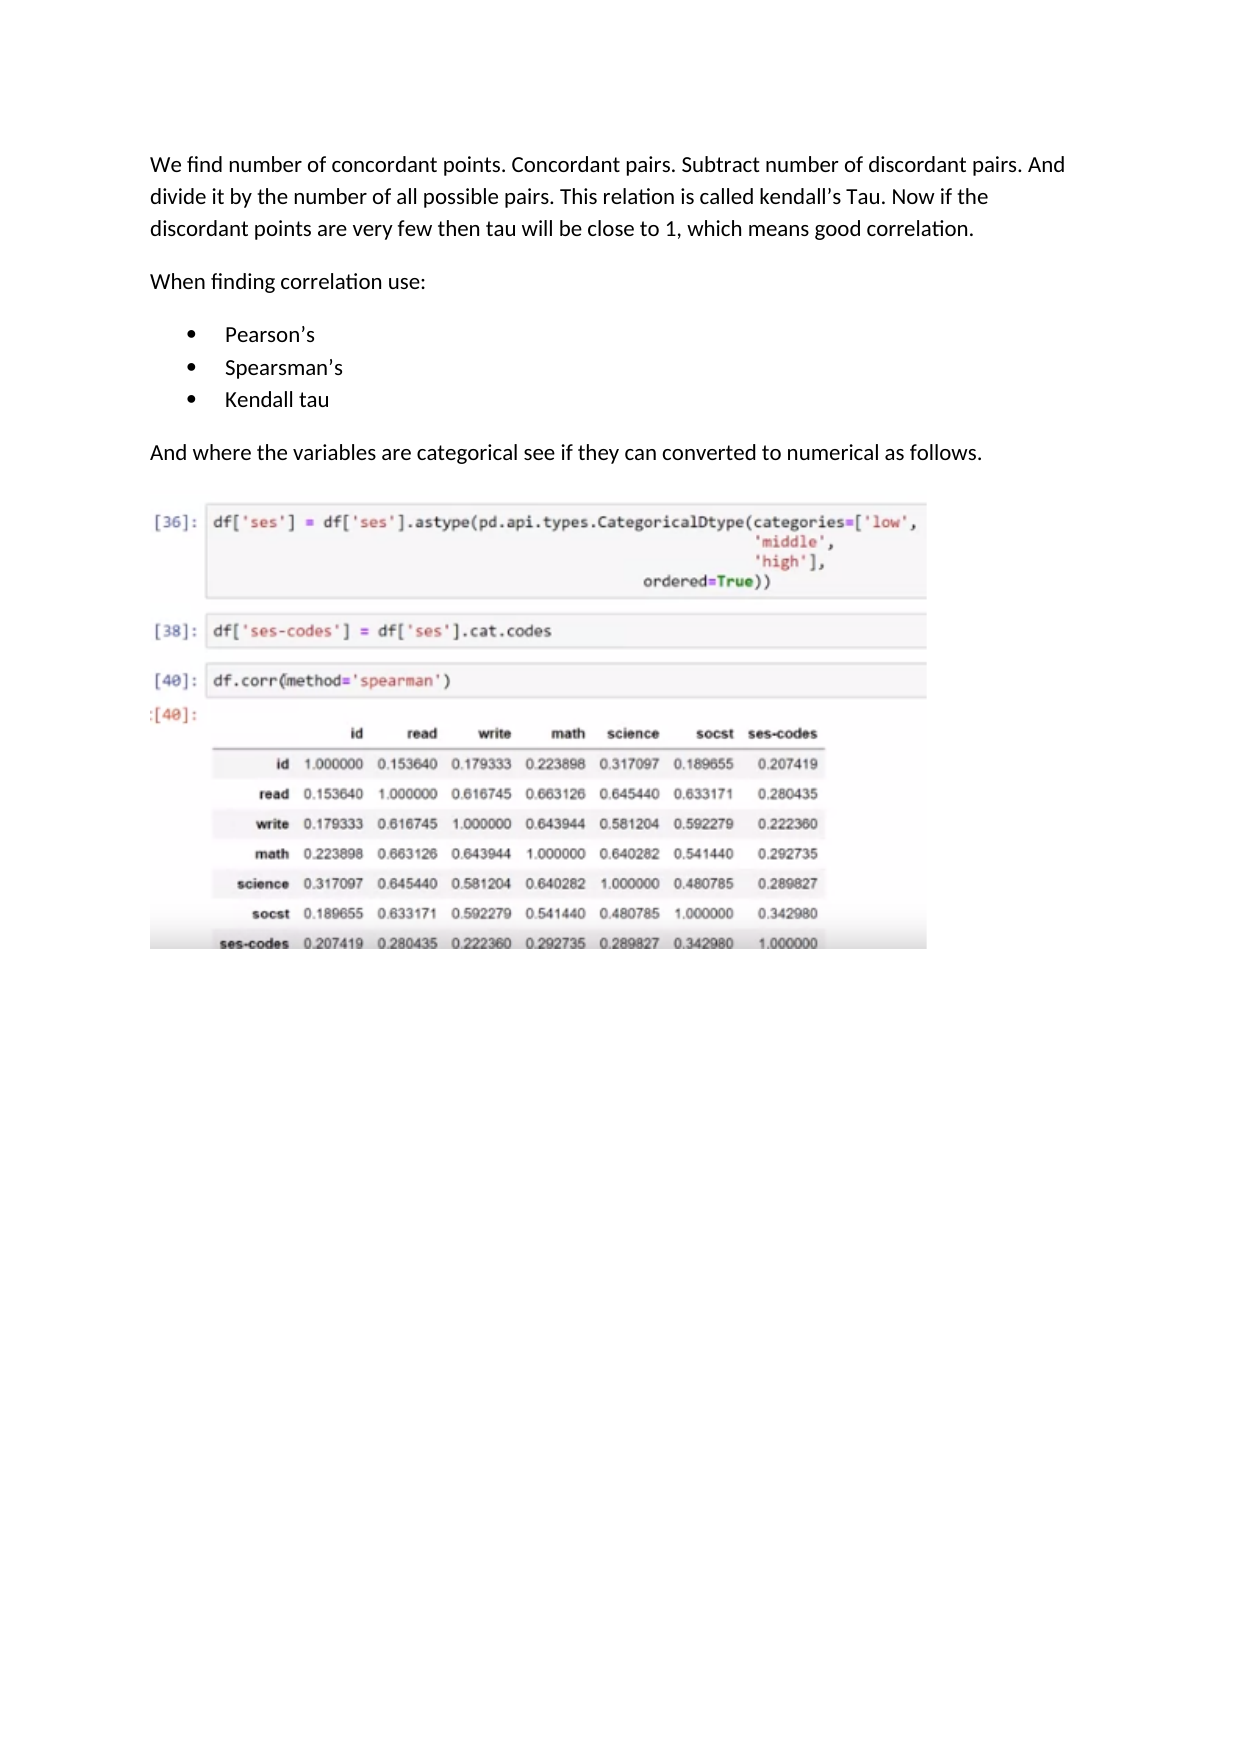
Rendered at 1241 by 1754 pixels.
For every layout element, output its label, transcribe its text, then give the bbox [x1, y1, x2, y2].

list Kendall tau [187, 385, 1090, 413]
list Pearson’s [187, 320, 1090, 348]
text And where the variables are categorical see if they can converted to numerical as follows. [150, 438, 1090, 466]
picture [150, 490, 927, 949]
text When finding correlation use: [150, 267, 1090, 295]
list Spearsman’s [187, 353, 1090, 381]
text We find number of concordant points. Concordant pairs. Subtract number of discordant pairs. And divide it by the number of all possible pairs. This relation is called kendall’s Tau. Now if the discordant points are very few then tau will be close to 1, which means good correlation. [150, 150, 1090, 242]
